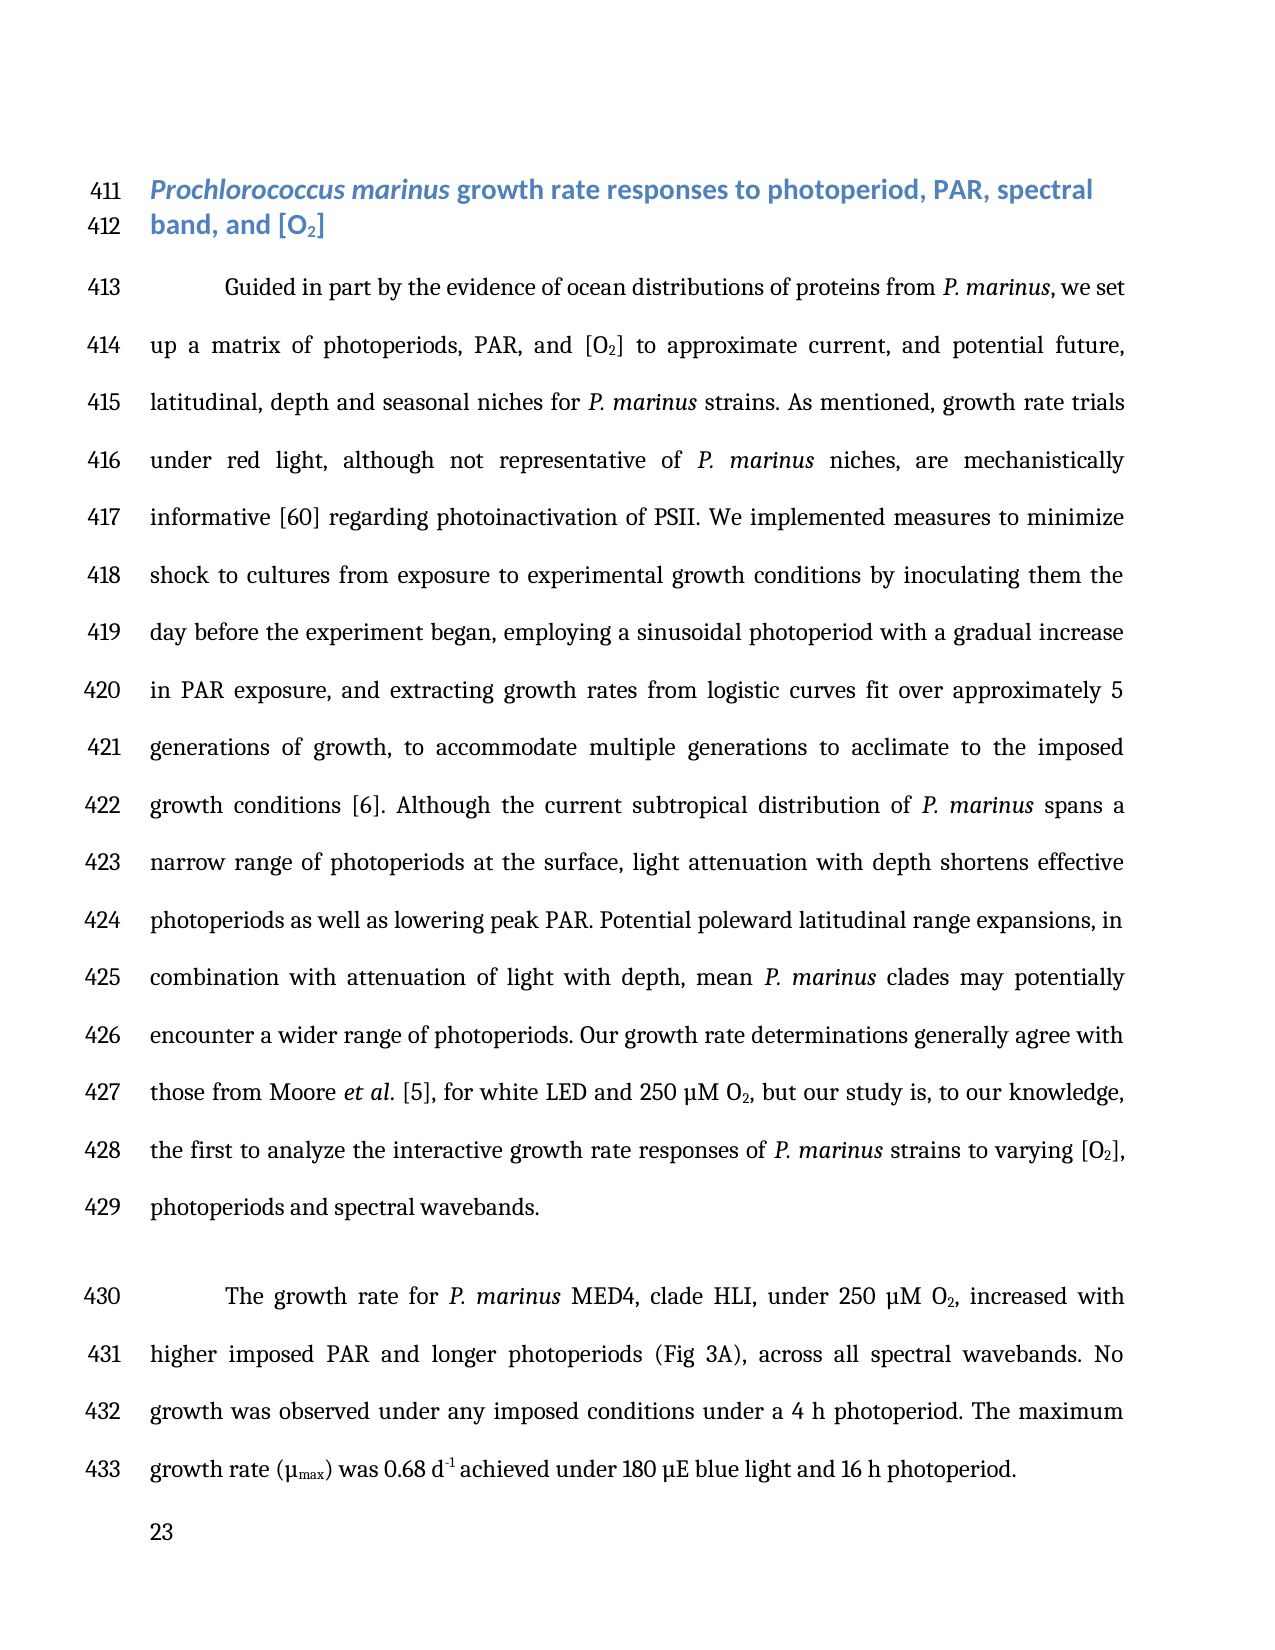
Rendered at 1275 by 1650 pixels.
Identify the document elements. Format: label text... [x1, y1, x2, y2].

subtitle Prochlorococcus marinus growth rate responses to photoperiod, PAR, spectral band, and [O2] [150, 171, 1125, 242]
text Guided in part by the evidence of ocean distributions of proteins from P. marinus, we set up a matrix of photoperiods, PAR, and [O2] to approximate current, and potential future, latitudinal, depth and seasonal niches for P. marinus strains. As mentioned, growth rate trials under red light, although not representative of P. marinus niches, are mechanistically informative [60] regarding photoinactivation of PSII. We implemented measures to minimize shock to cultures from exposure to experimental growth conditions by inoculating them the day before the experiment began, employing a sinusoidal photoperiod with a gradual increase in PAR exposure, and extracting growth rates from logistic curves fit over approximately 5 generations of growth, to accommodate multiple generations to acclimate to the imposed growth conditions [6]. Although the current subtropical distribution of P. marinus spans a narrow range of photoperiods at the surface, light attenuation with depth shortens effective photoperiods as well as lowering peak PAR. Potential poleward latitudinal range expansions, in combination with attenuation of light with depth, mean P. marinus clades may potentially encounter a wider range of photoperiods. Our growth rate determinations generally agree with those from Moore et al. [5], for white LED and 250 µM O2, but our study is, to our knowledge, the first to analyze the interactive growth rate responses of P. marinus strains to varying [O2], photoperiods and spectral wavebands. [150, 273, 1125, 1222]
text The growth rate for P. marinus MED4, clade HLI, under 250 µM O2, increased with higher imposed PAR and longer photoperiods (Fig 3A), across all spectral wavebands. No growth was observed under any imposed conditions under a 4 h photoperiod. The maximum growth rate (µmax) was 0.68 d-1 achieved under 180 µE blue light and 16 h photoperiod. [150, 1282, 1125, 1483]
